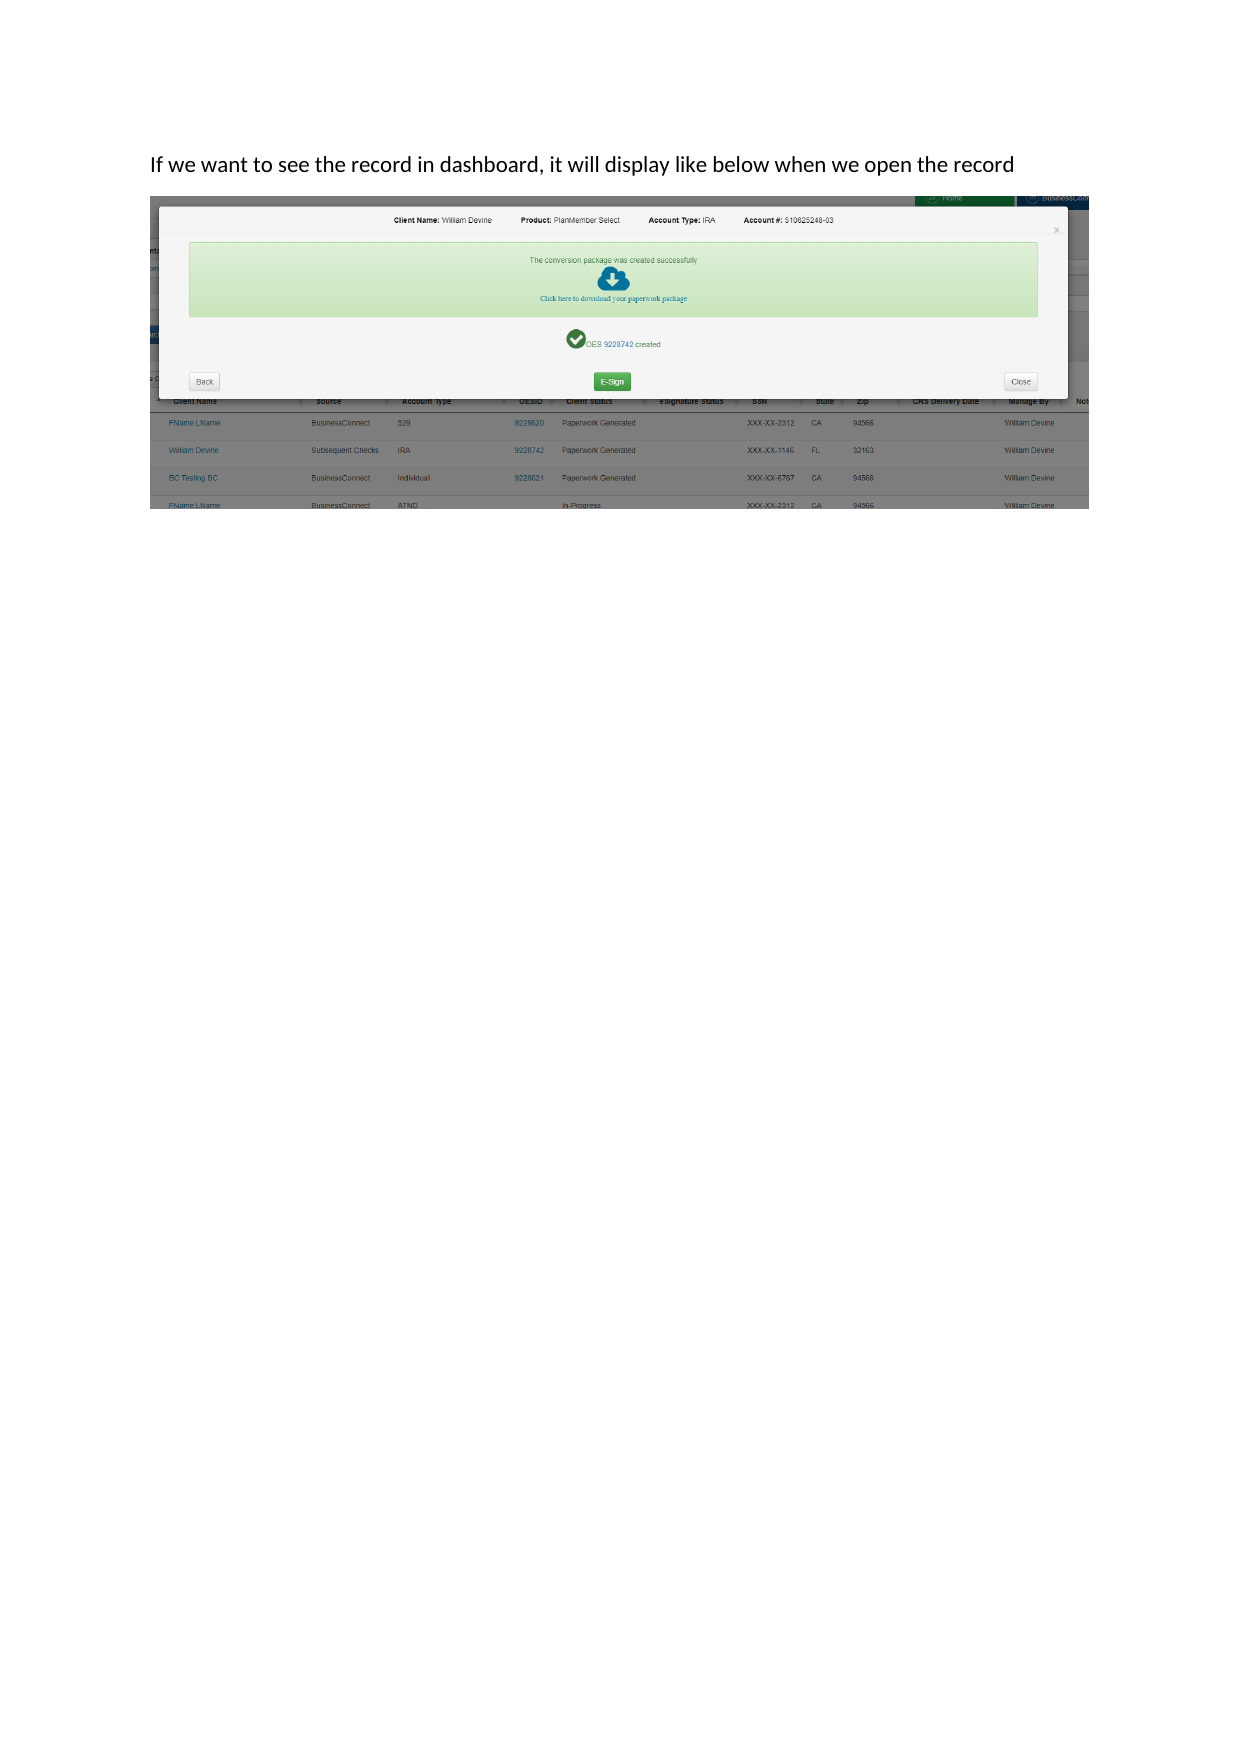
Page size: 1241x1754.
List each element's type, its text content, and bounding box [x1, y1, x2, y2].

text If we want to see the record in dashboard, it will display like below when we open the record [150, 150, 1090, 178]
picture [150, 196, 1089, 509]
